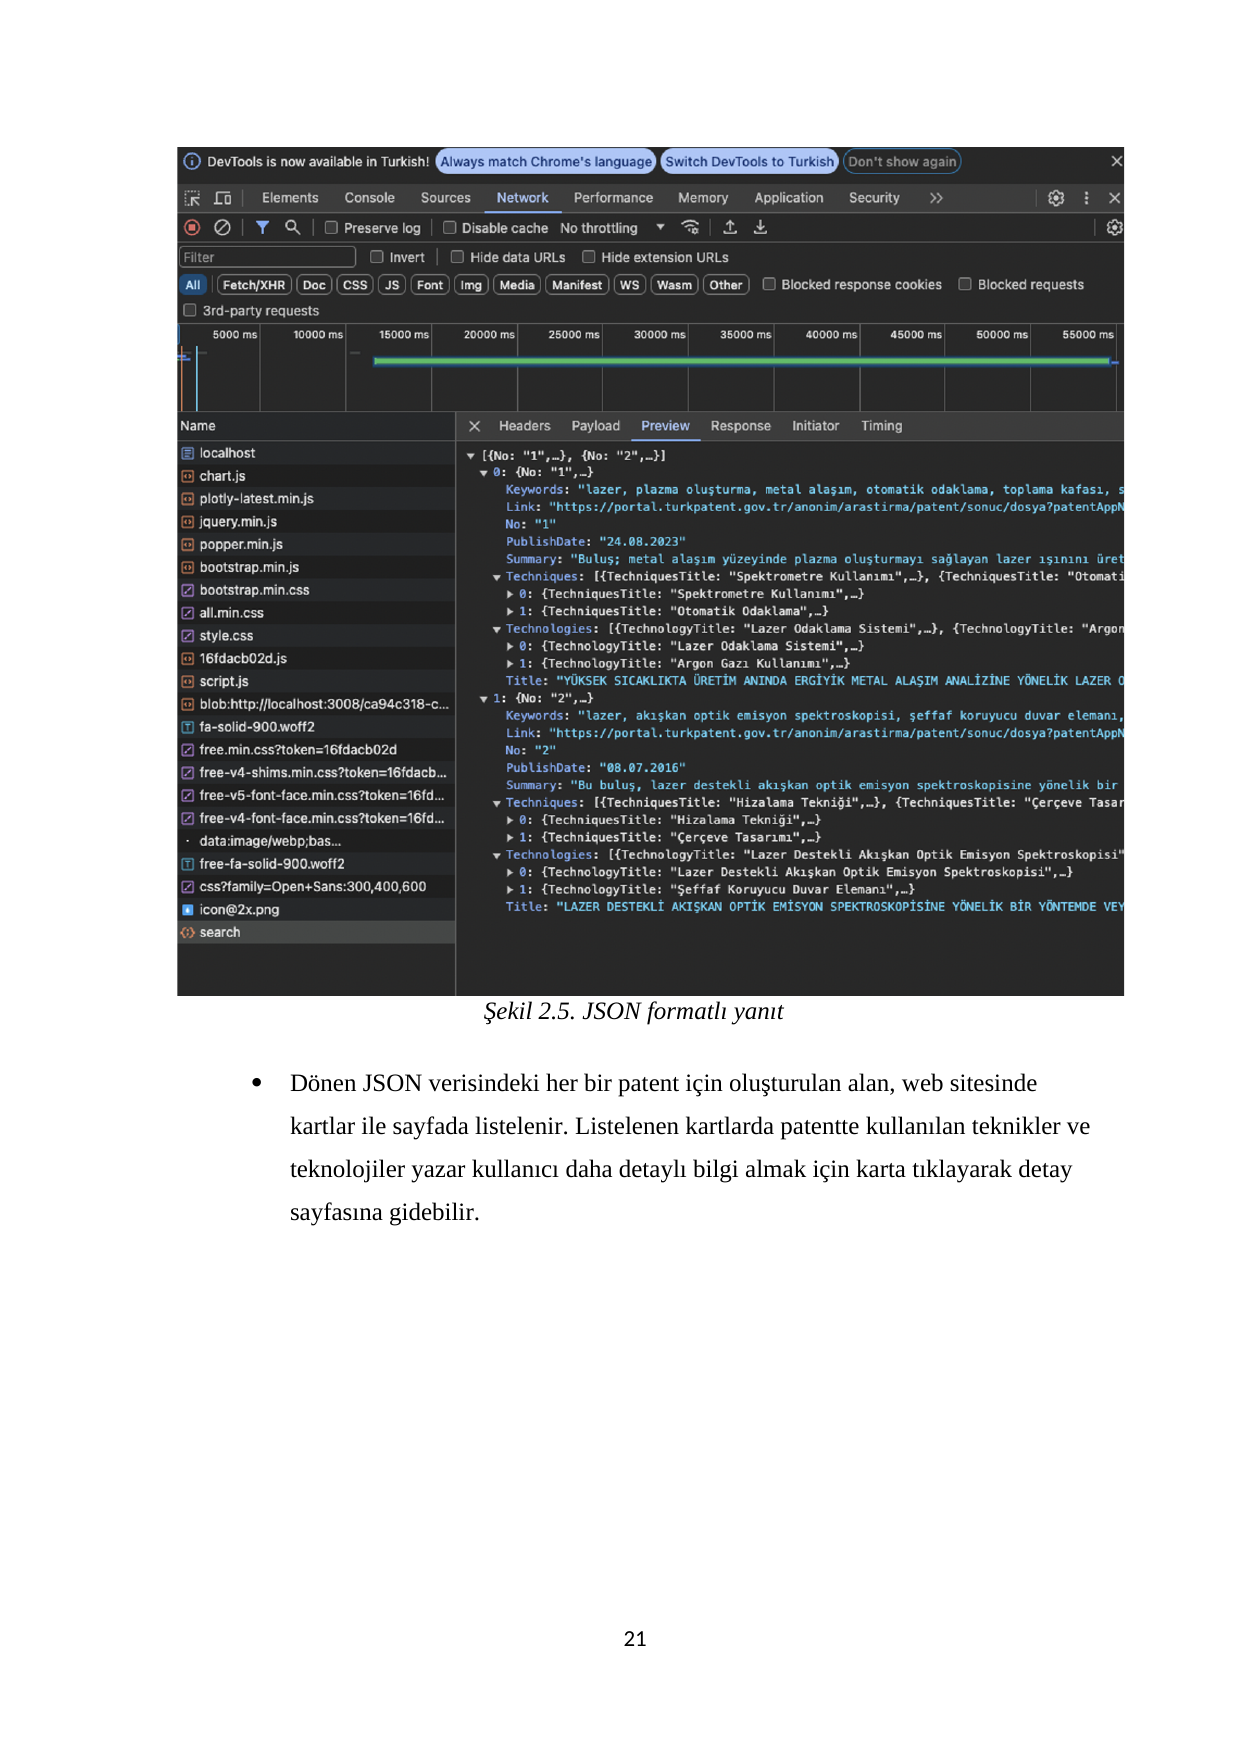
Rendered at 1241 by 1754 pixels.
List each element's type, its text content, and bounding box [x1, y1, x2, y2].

list Şekil 2.5. JSON formatlı yanıt [177, 996, 1092, 1024]
list Dönen JSON verisindeki her bir patent için oluşturulan alan, web sitesinde kartlar ile sayfada listelenir. Listelenen kartlarda patentte kullanılan teknikler ve teknolojiler yazar kullanıcı daha detaylı bilgi almak için karta tıklayarak detay sayfasına gidebilir. [252, 1068, 1092, 1226]
picture [177, 147, 1125, 996]
